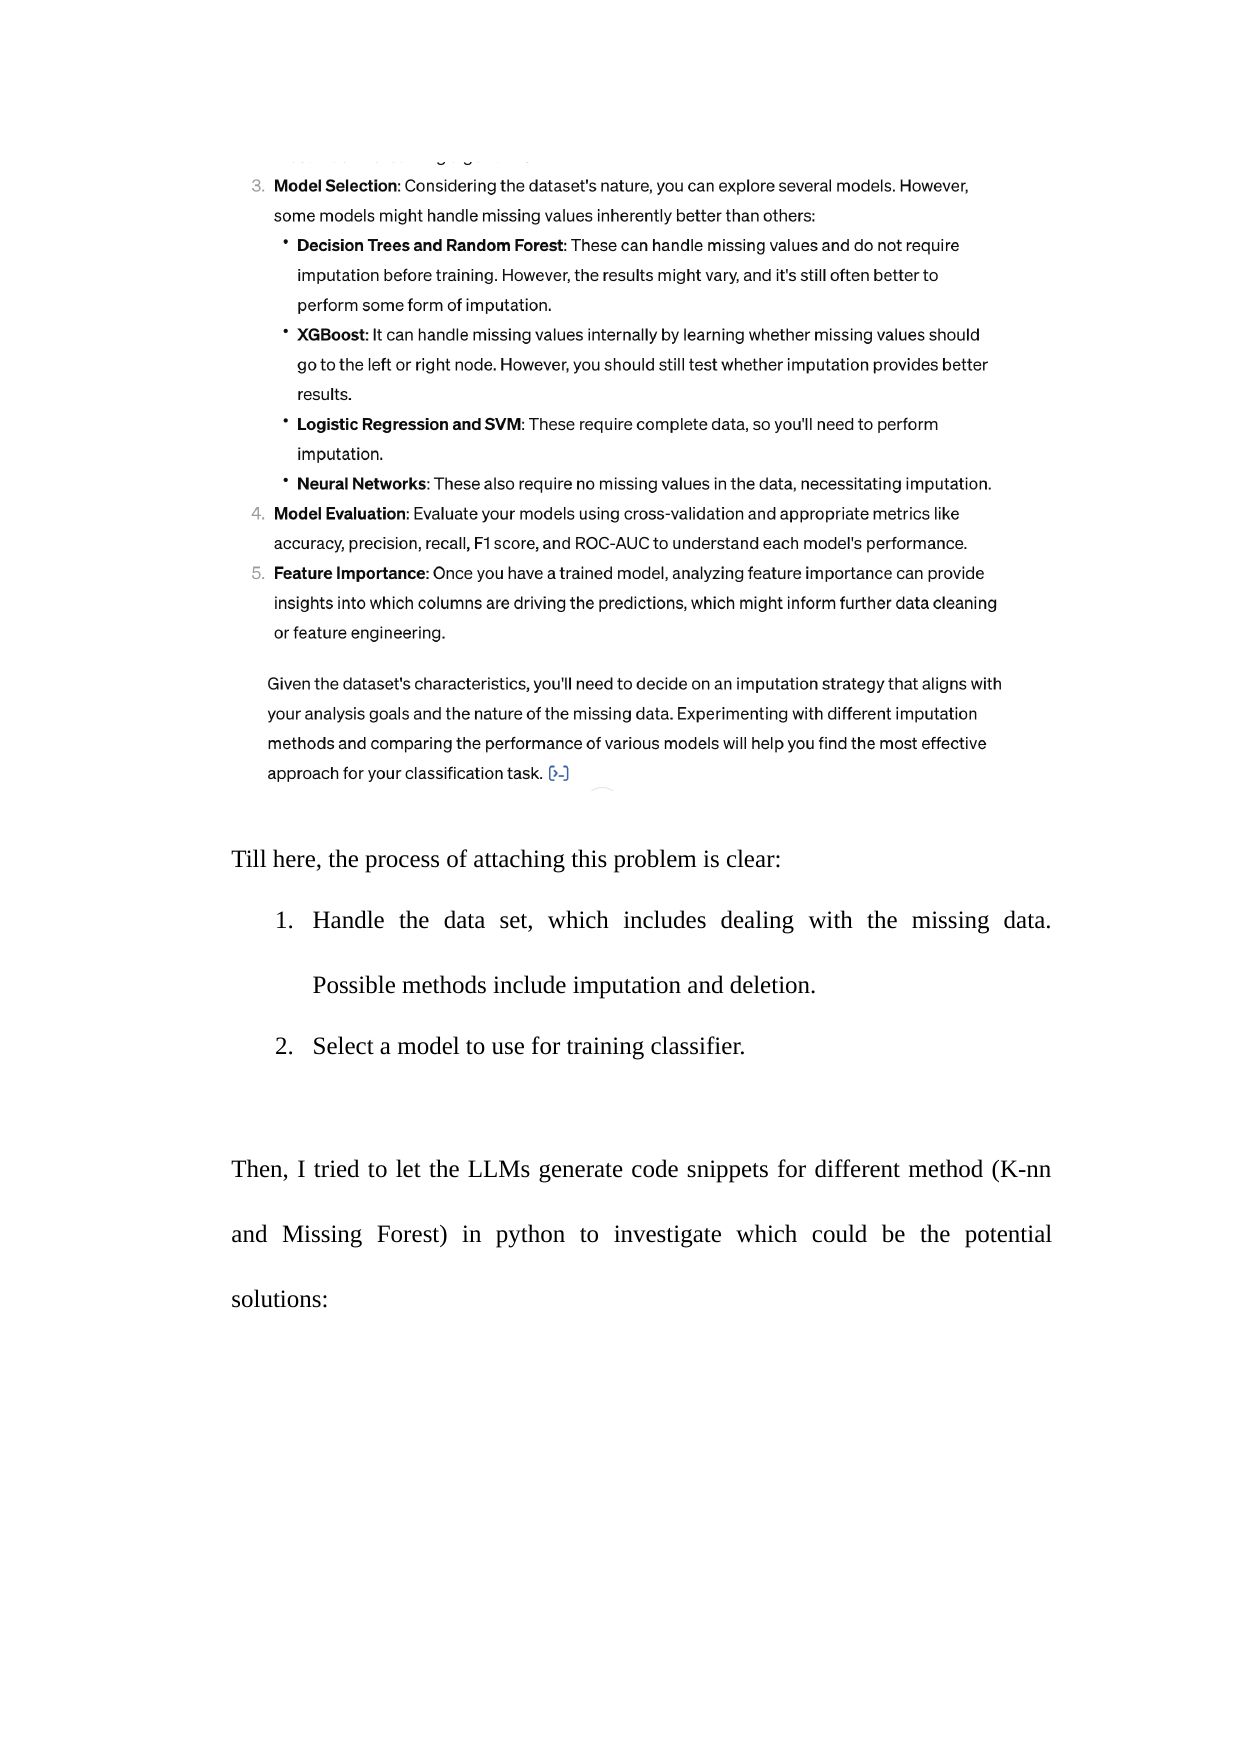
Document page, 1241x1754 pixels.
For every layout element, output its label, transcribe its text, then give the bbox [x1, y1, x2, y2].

picture [231, 162, 1028, 791]
text Then, I tried to let the LLMs generate code snippets for different method (K-nn and Missing Forest) in python to investigate which could be the potential solutions: [231, 1152, 1053, 1314]
list Handle the data set, which includes dealing with the missing data. Possible methods include imputation and deletion. [275, 903, 1053, 1001]
text Till here, the process of attaching this problem is clear: [187, 842, 1053, 874]
list Select a model to use for training classifier. [275, 1029, 1053, 1062]
